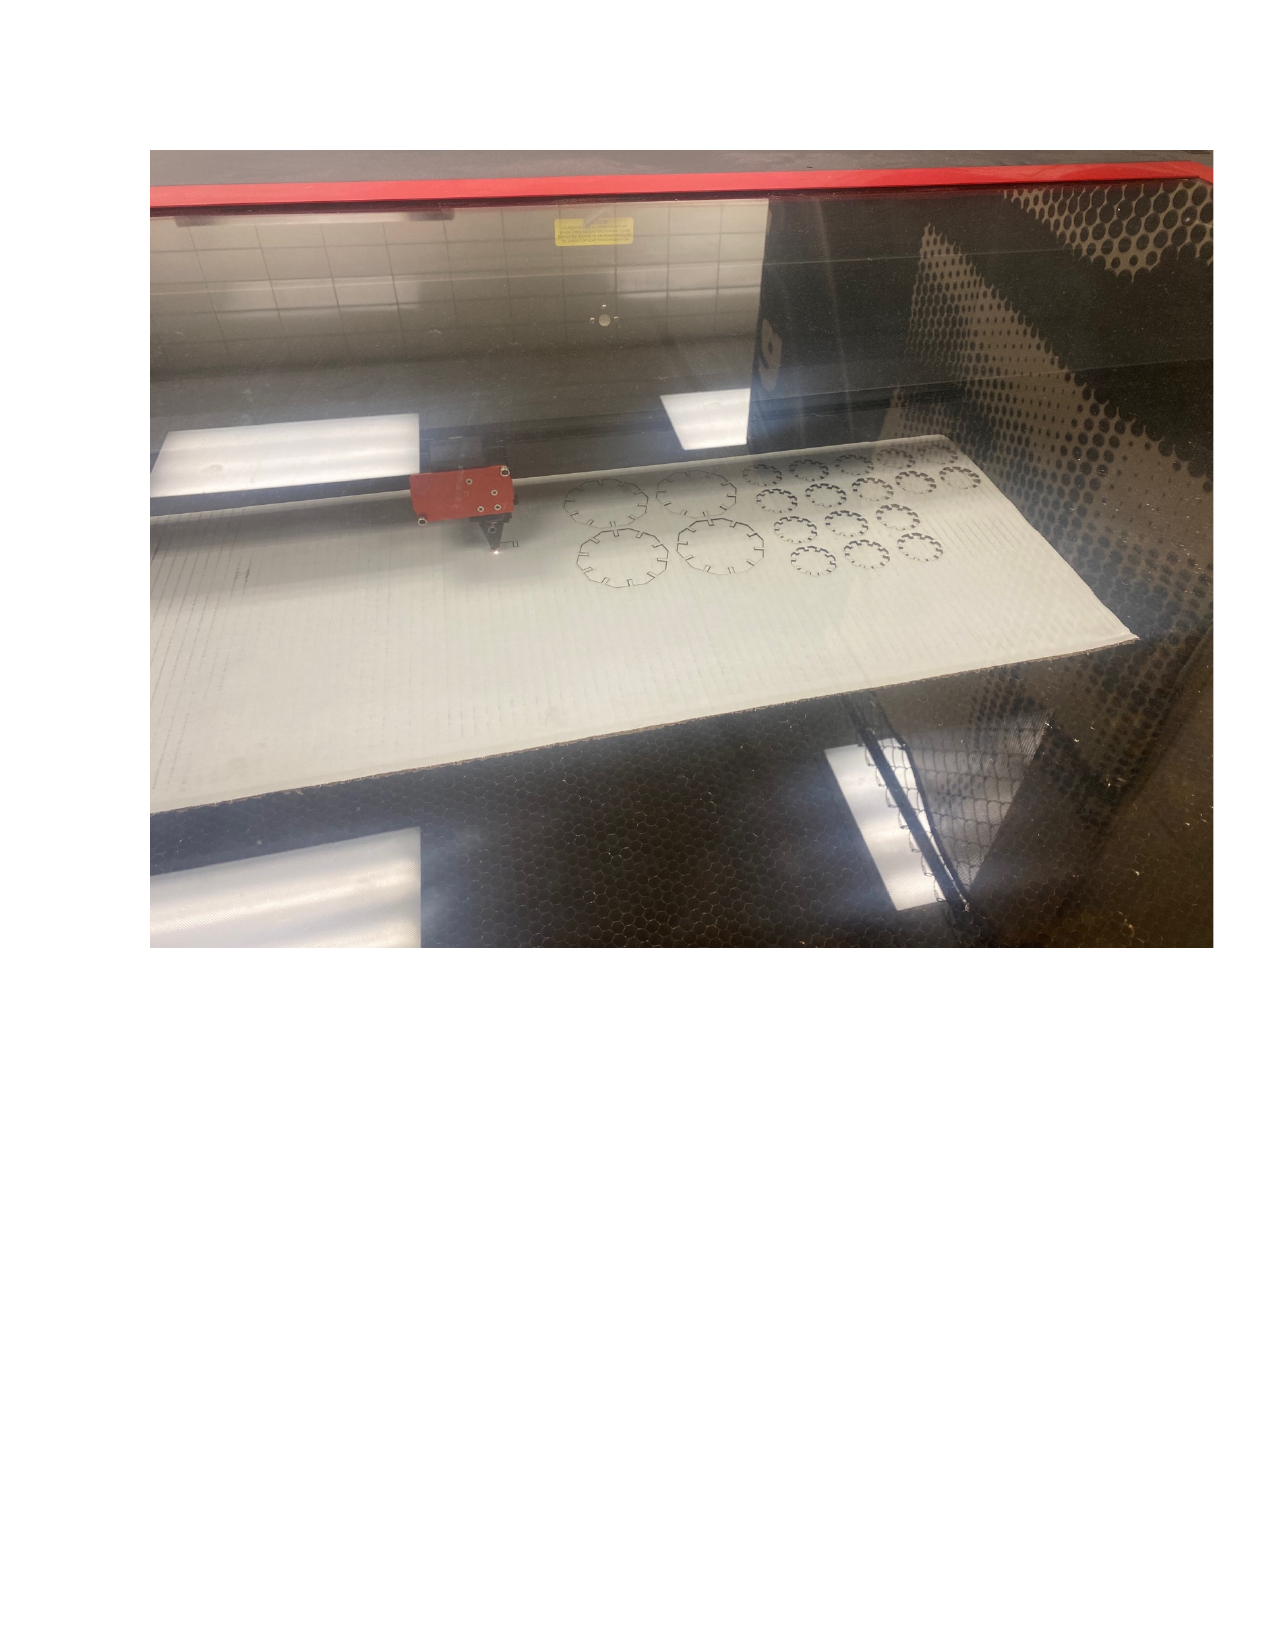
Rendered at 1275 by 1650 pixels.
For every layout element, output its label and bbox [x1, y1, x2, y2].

picture [150, 150, 1214, 948]
